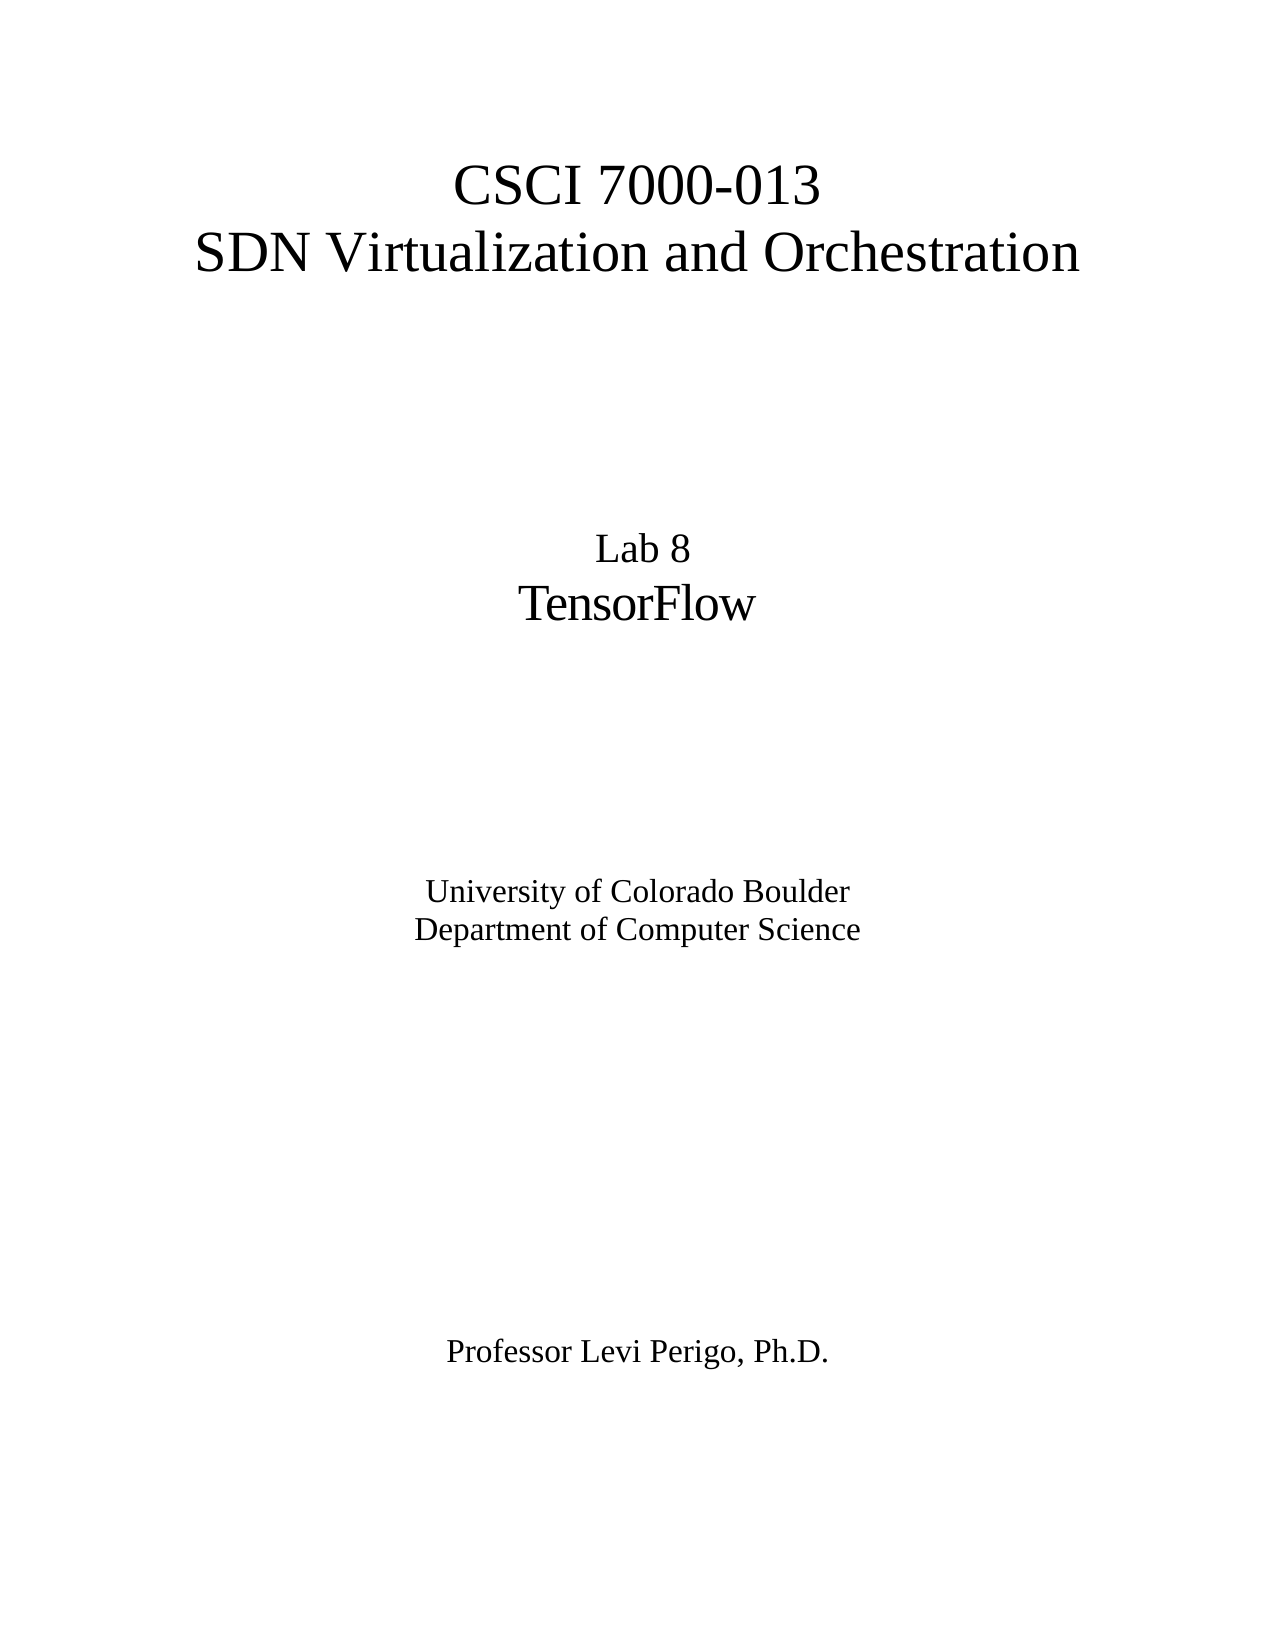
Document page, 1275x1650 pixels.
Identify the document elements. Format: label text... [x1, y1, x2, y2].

text CSCI 7000-013 [150, 150, 1125, 217]
text Professor Levi Perigo, Ph.D. [150, 1331, 1125, 1369]
text University of Colorado Boulder [150, 871, 1125, 909]
title TensorFlow [150, 572, 1125, 632]
text Lab 8 [150, 524, 1125, 572]
text Department of Computer Science [150, 909, 1125, 948]
text SDN Virtualization and Orchestration [150, 217, 1125, 284]
